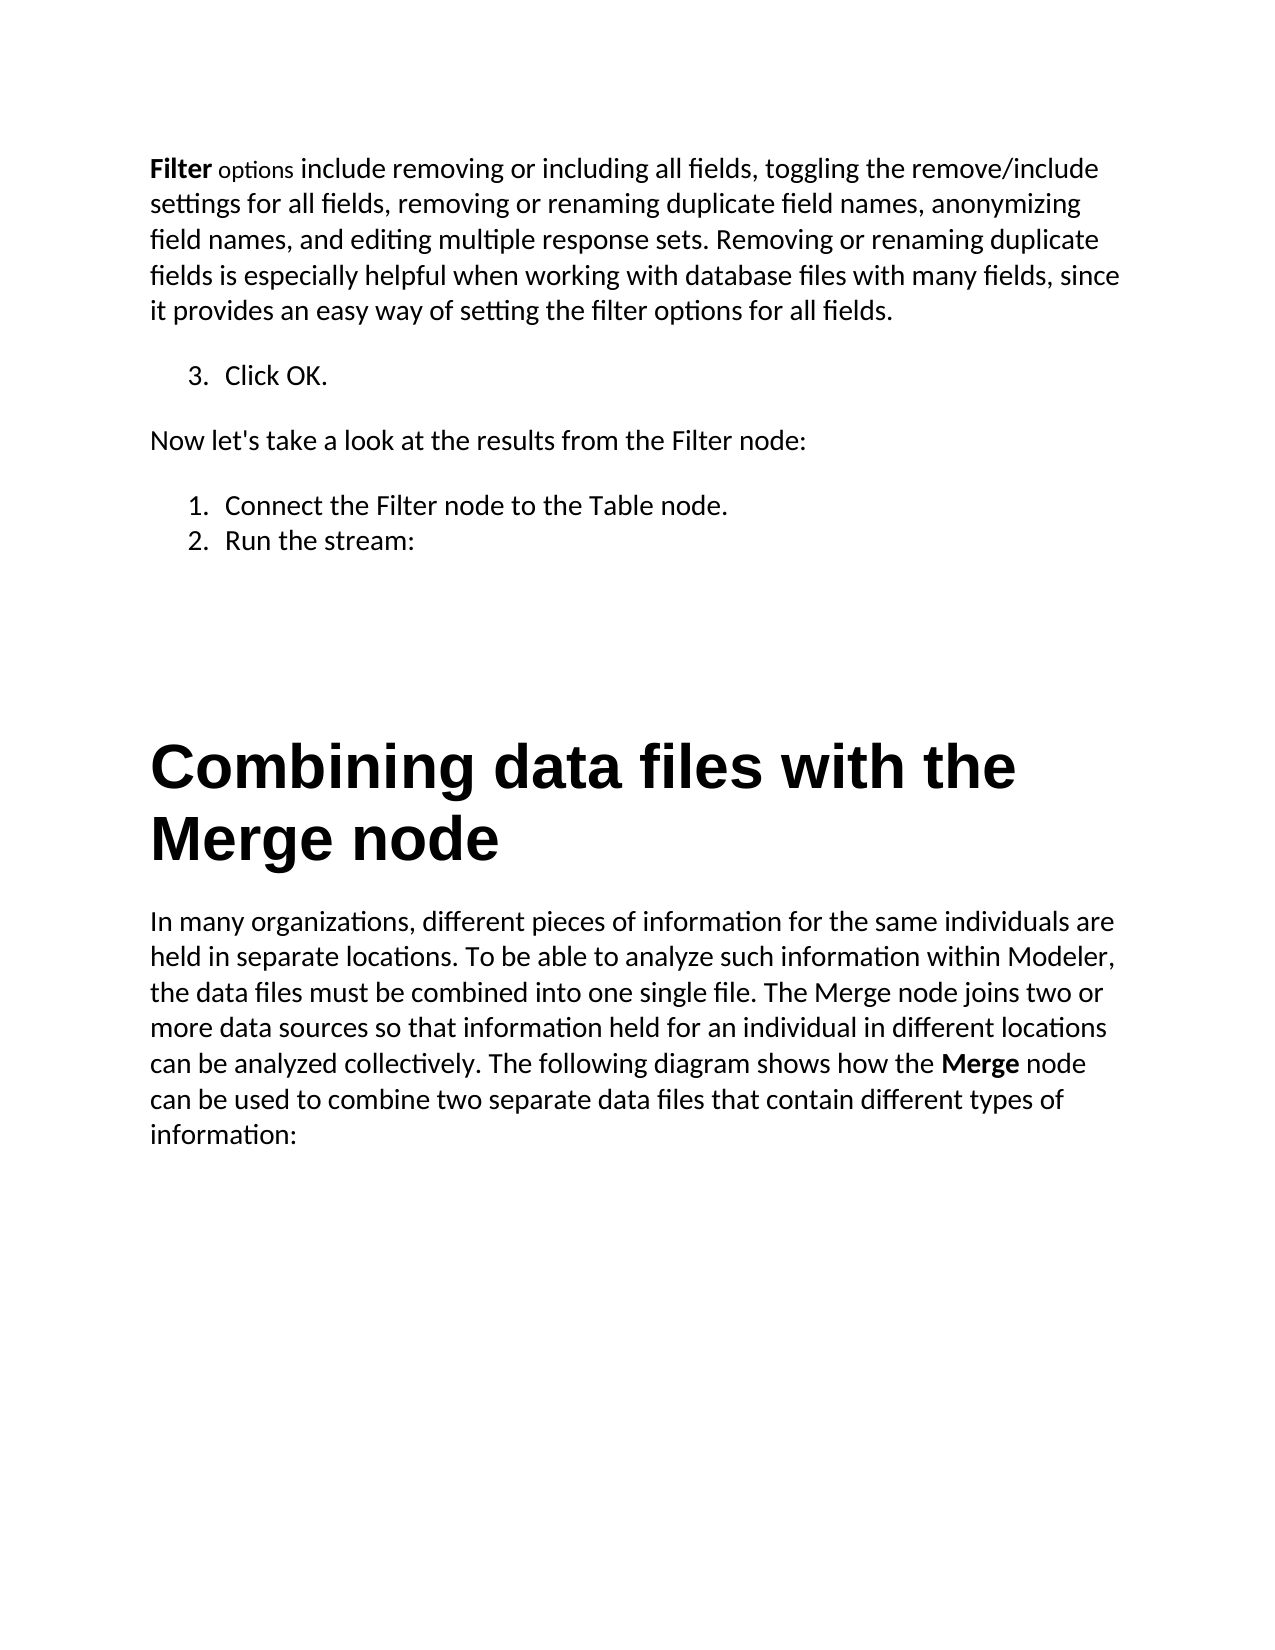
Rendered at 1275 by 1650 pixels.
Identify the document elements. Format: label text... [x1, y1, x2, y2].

subtitle Combining data files with the Merge node [150, 730, 1125, 873]
list Connect the Filter node to the Table node. [187, 487, 1125, 522]
list Run the stream: [187, 522, 1125, 558]
text Filter options include removing or including all fields, toggling the remove/include settings for all fields, removing or renaming duplicate field names, anonymizing field names, and editing multiple response sets. Removing or renaming duplicate fields is especially helpful when working with database files with many fields, since it provides an easy way of setting the filter options for all fields. [150, 150, 1125, 328]
text In many organizations, different pieces of information for the same individuals are held in separate locations. To be able to analyze such information within Modeler, the data files must be combined into one single file. The Merge node joins two or more data sources so that information held for an individual in different locations can be analyzed collectively. The following diagram shows how the Merge node can be used to combine two separate data files that contain different types of information: [150, 903, 1125, 1152]
list Click OK. [187, 357, 1125, 393]
text Now let's take a look at the results from the Filter node: [150, 422, 1125, 458]
